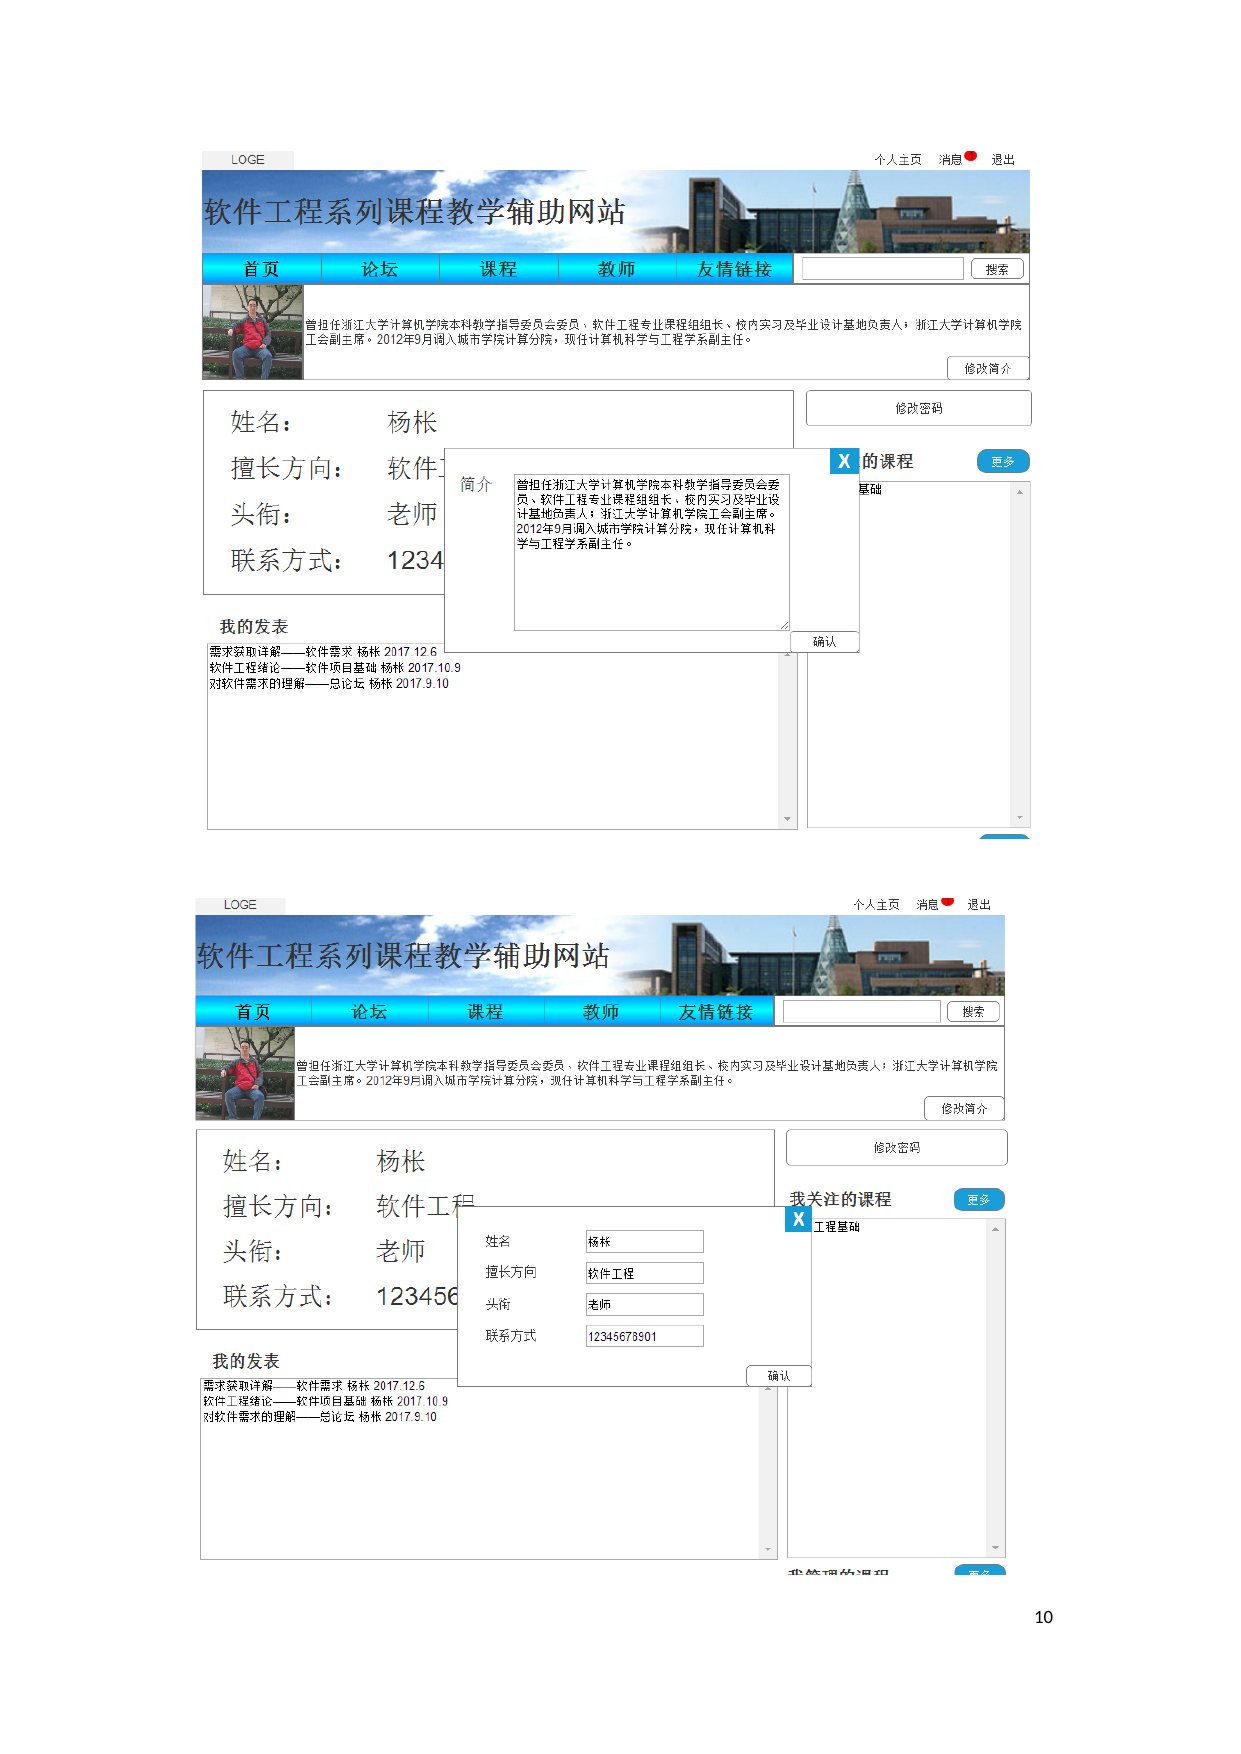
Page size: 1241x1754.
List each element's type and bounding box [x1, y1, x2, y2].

picture [187, 151, 1053, 839]
picture [187, 898, 1053, 1575]
